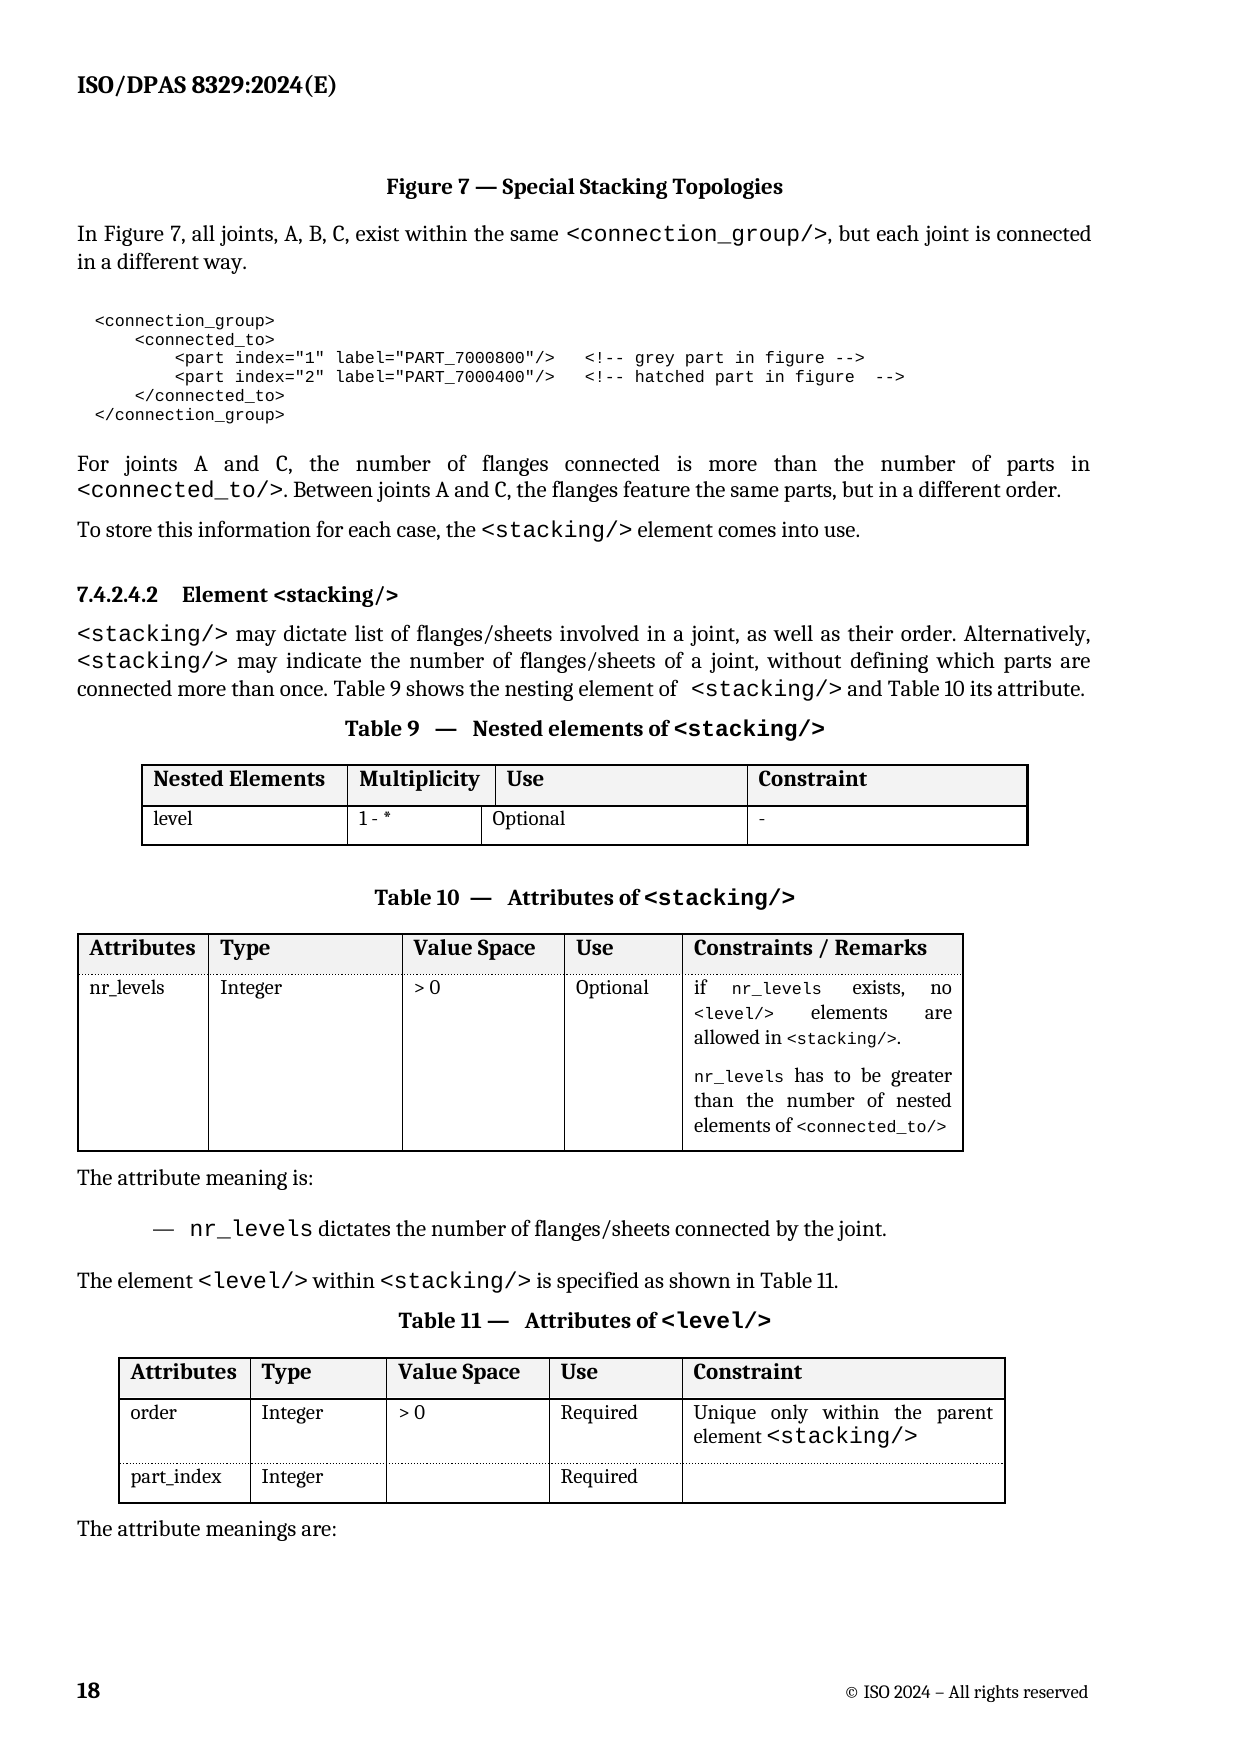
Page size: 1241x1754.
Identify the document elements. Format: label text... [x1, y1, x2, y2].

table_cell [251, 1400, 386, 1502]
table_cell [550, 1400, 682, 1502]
text Table 9 — Nested elements of <stacking/> [77, 716, 1092, 743]
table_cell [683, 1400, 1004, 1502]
text The attribute meanings are: [77, 1516, 1092, 1542]
text Table 11 — Attributes of <level/> [77, 1308, 1092, 1336]
text </connected_to> [94, 388, 1075, 407]
text Figure 7 — Special Stacking Topologies [77, 174, 1092, 200]
text The attribute meaning is: [77, 1164, 1092, 1191]
text <connection_group> [94, 312, 1075, 331]
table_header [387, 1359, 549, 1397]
subtitle Element <stacking/> [77, 582, 1092, 608]
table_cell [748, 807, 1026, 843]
text <stacking/> may dictate list of flanges/sheets involved in a joint, as well as their order. Alternatively, <stacking/> may indicate the number of flanges/sheets of a joint, without defining which parts are connected more than once. Table 9 shows the nesting element of <stacking/> and Table 10 its attribute. [77, 621, 1092, 703]
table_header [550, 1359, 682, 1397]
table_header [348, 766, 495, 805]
text </connection_group> [94, 407, 1075, 426]
text <part index="1" label="PART_7000800"/> <!-- grey part in figure --> [94, 350, 1075, 369]
text To store this information for each case, the <stacking/> element comes into use. [77, 517, 1092, 544]
text Table 10 — Attributes of <stacking/> [77, 884, 1092, 912]
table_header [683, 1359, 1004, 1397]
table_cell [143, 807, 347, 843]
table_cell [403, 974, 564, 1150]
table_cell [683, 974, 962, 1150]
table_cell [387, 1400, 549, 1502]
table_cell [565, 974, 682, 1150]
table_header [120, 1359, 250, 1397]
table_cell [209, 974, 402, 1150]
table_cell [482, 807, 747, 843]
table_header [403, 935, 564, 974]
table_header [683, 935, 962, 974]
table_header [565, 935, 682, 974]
list nr_levels dictates the number of flanges/sheets connected by the joint. [152, 1216, 1092, 1243]
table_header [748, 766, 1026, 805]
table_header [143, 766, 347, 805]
text <part index="2" label="PART_7000400"/> <!-- hatched part in figure --> [94, 369, 1075, 388]
text In Figure 7, all joints, A, B, C, exist within the same <connection_group/>, but each joint is connected in a different way. [77, 221, 1092, 275]
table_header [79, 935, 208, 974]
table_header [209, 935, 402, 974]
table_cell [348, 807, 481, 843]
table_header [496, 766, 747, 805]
text For joints A and C, the number of flanges connected is more than the number of parts in <connected_to/>. Between joints A and C, the flanges feature the same parts, but in a different order. [77, 451, 1092, 504]
text <connected_to> [94, 331, 1075, 350]
text The element <level/> within <stacking/> is specified as shown in Table 11. [77, 1268, 1092, 1296]
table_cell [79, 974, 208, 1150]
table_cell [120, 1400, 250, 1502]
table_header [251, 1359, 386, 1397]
